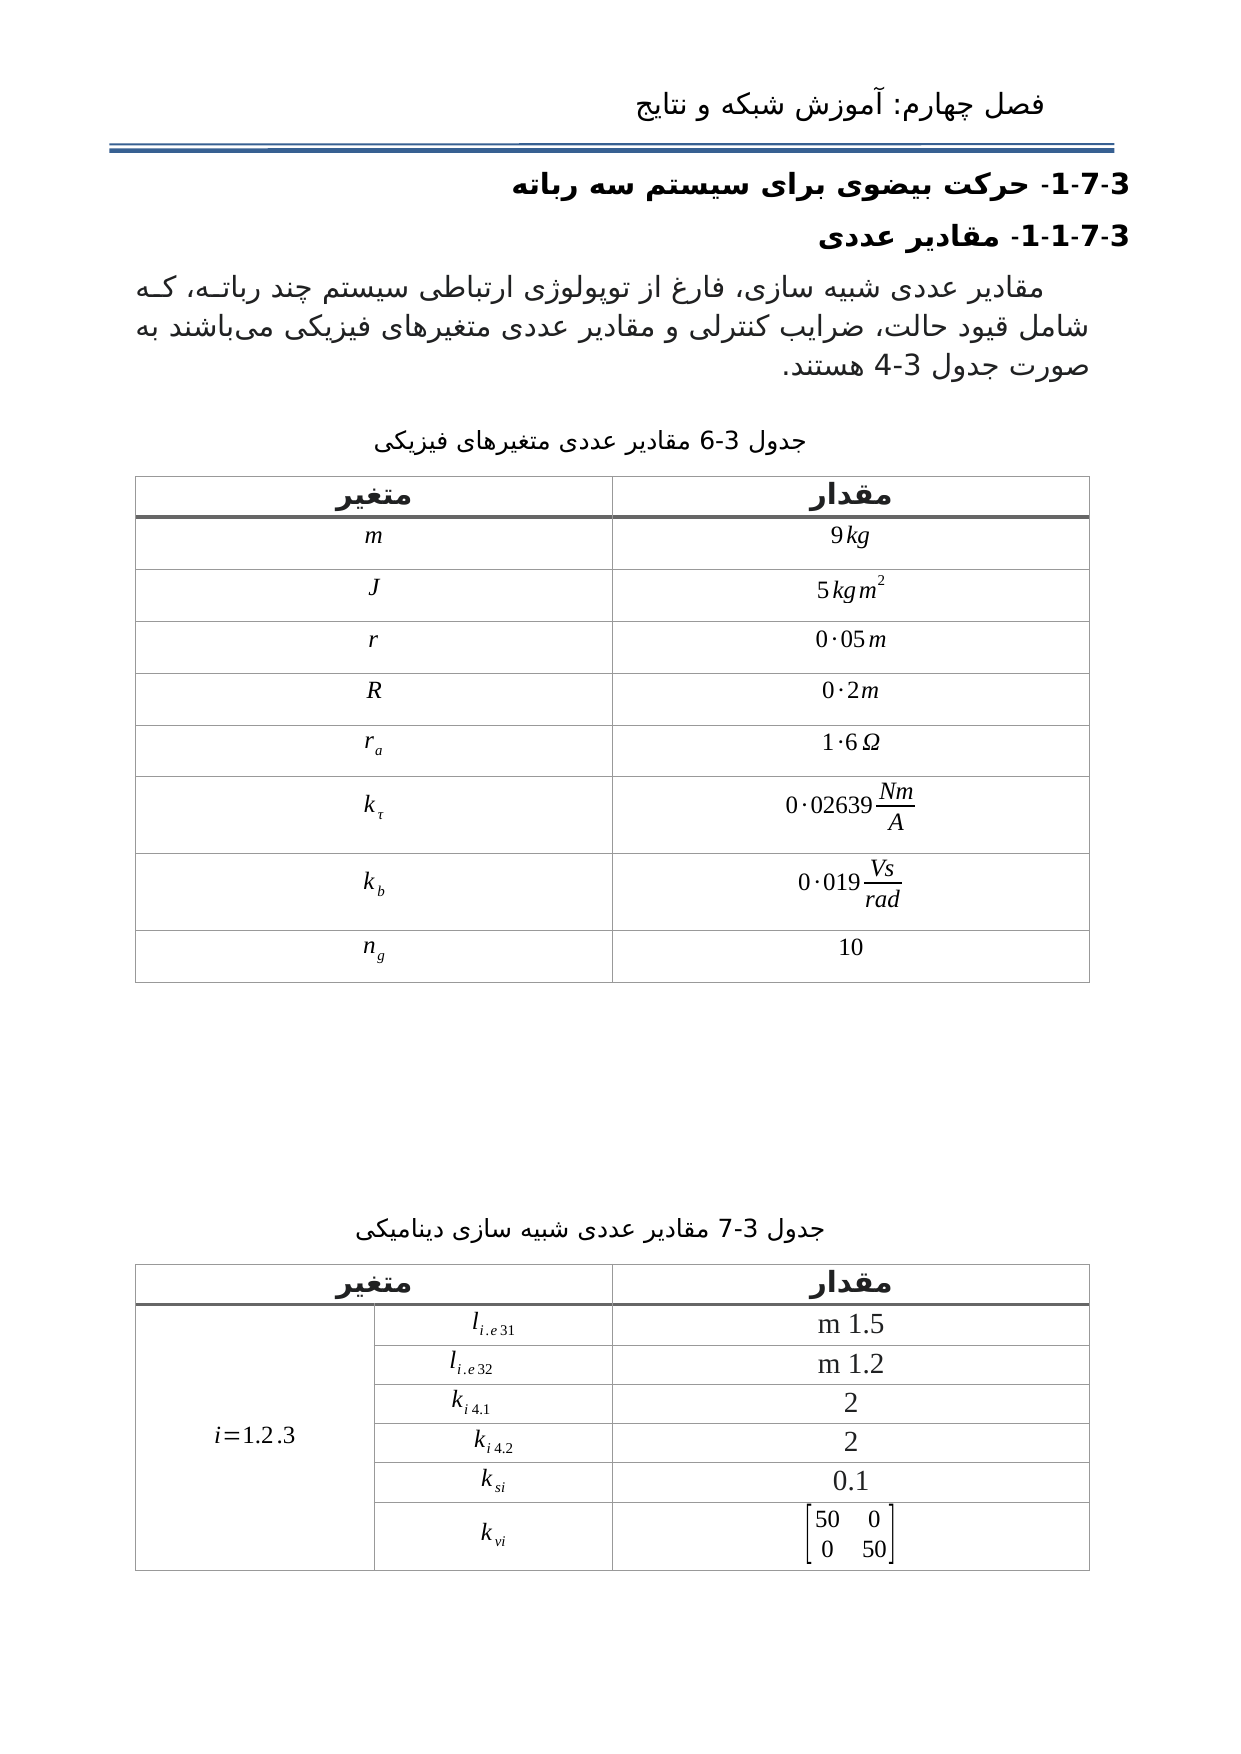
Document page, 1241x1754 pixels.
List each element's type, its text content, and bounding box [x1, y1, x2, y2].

table_cell [375, 1424, 612, 1462]
table_cell 1.5 m [613, 1306, 1089, 1344]
table_header متغیر [136, 1265, 612, 1303]
table_cell [136, 674, 612, 724]
table_cell [613, 777, 1089, 853]
table_cell [375, 1385, 612, 1423]
table_cell 2 [613, 1424, 1089, 1462]
table_cell 1.2 m [613, 1346, 1089, 1384]
table_cell [613, 622, 1089, 673]
subtitle مقادیر عددی [135, 219, 1000, 253]
subtitle حرکت بیضوی برای سیستم سه رباته [135, 168, 1030, 202]
table_cell [613, 674, 1089, 724]
table_cell [136, 931, 612, 982]
table_cell [375, 1503, 612, 1570]
table_cell [136, 726, 612, 776]
table_cell 2 [613, 1385, 1089, 1423]
table_cell [136, 1306, 374, 1570]
table_header مقدار [613, 1265, 1089, 1303]
table_cell 0.1 [613, 1463, 1089, 1502]
table_header مقدار [613, 477, 1089, 515]
table_cell [613, 570, 1089, 621]
table_cell [375, 1306, 612, 1344]
text مقادیر عددی شبیه سازی، فارغ از توپولوژی ارتباطی سیستم چند رباته، که شامل قیود حالت، ضرایب کنترلی و مقادیر عددی متغیرهای فیزیکی می‌باشند به صورت جدول 3-4 هستند. [135, 343, 1090, 382]
table_cell [136, 570, 612, 621]
table_cell [613, 931, 1089, 982]
table_header متغیر [136, 477, 612, 515]
table_cell [136, 777, 612, 853]
table_cell [375, 1346, 612, 1384]
table_cell [613, 519, 1089, 569]
table_cell [136, 519, 612, 569]
table_cell [136, 622, 612, 673]
table_cell [375, 1463, 612, 1502]
table_cell [136, 854, 612, 930]
text مقادیر عددی شبیه سازی، فارغ از توپولوژی ارتباطی سیستم چند رباته، که شامل قیود حالت، ضرایب کنترلی و مقادیر عددی متغیرهای فیزیکی می‌باشند به صورت جدول 3-4 هستند. [135, 271, 1090, 310]
table_cell [613, 726, 1089, 776]
table_cell [613, 1503, 1089, 1570]
table_cell [613, 854, 1089, 930]
